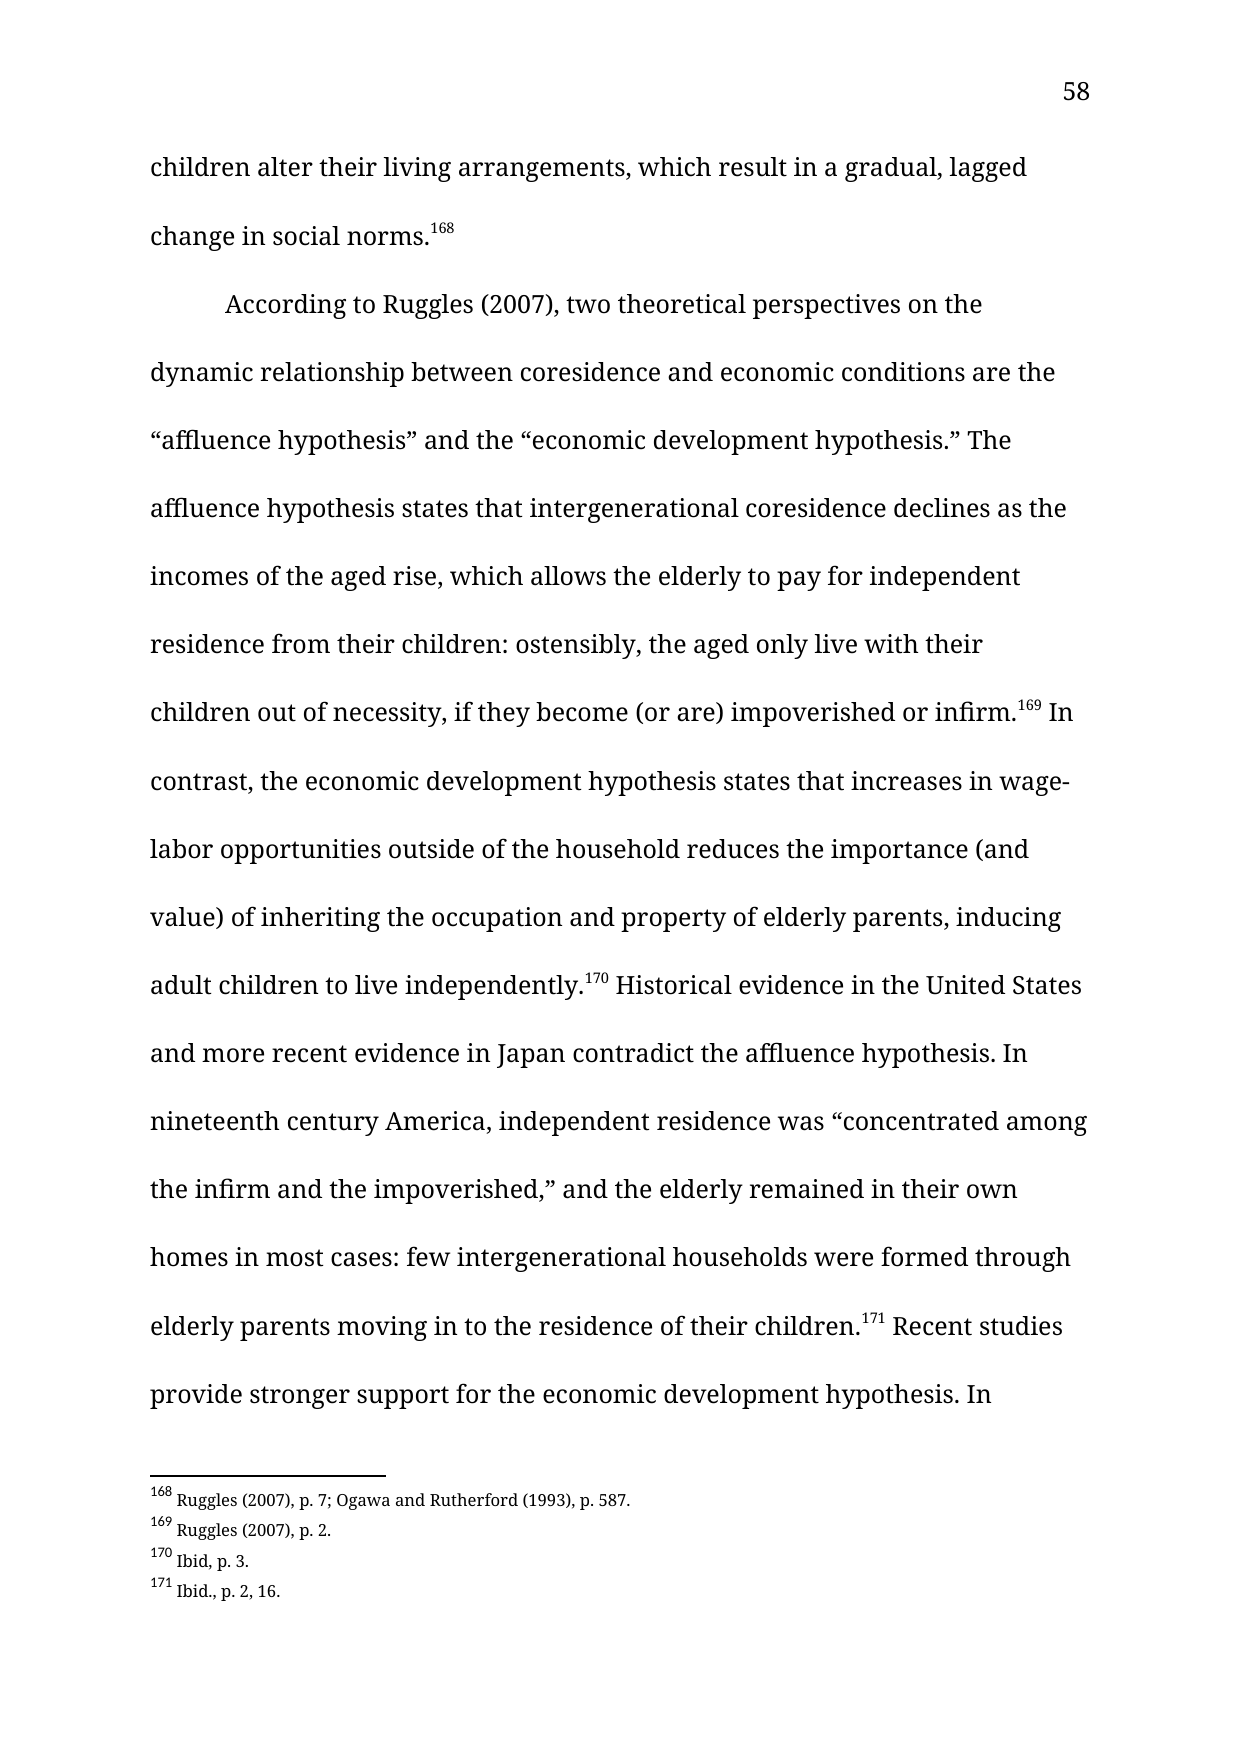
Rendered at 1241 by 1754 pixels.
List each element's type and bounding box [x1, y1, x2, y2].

text [150, 286, 1090, 1410]
text [150, 150, 1090, 252]
